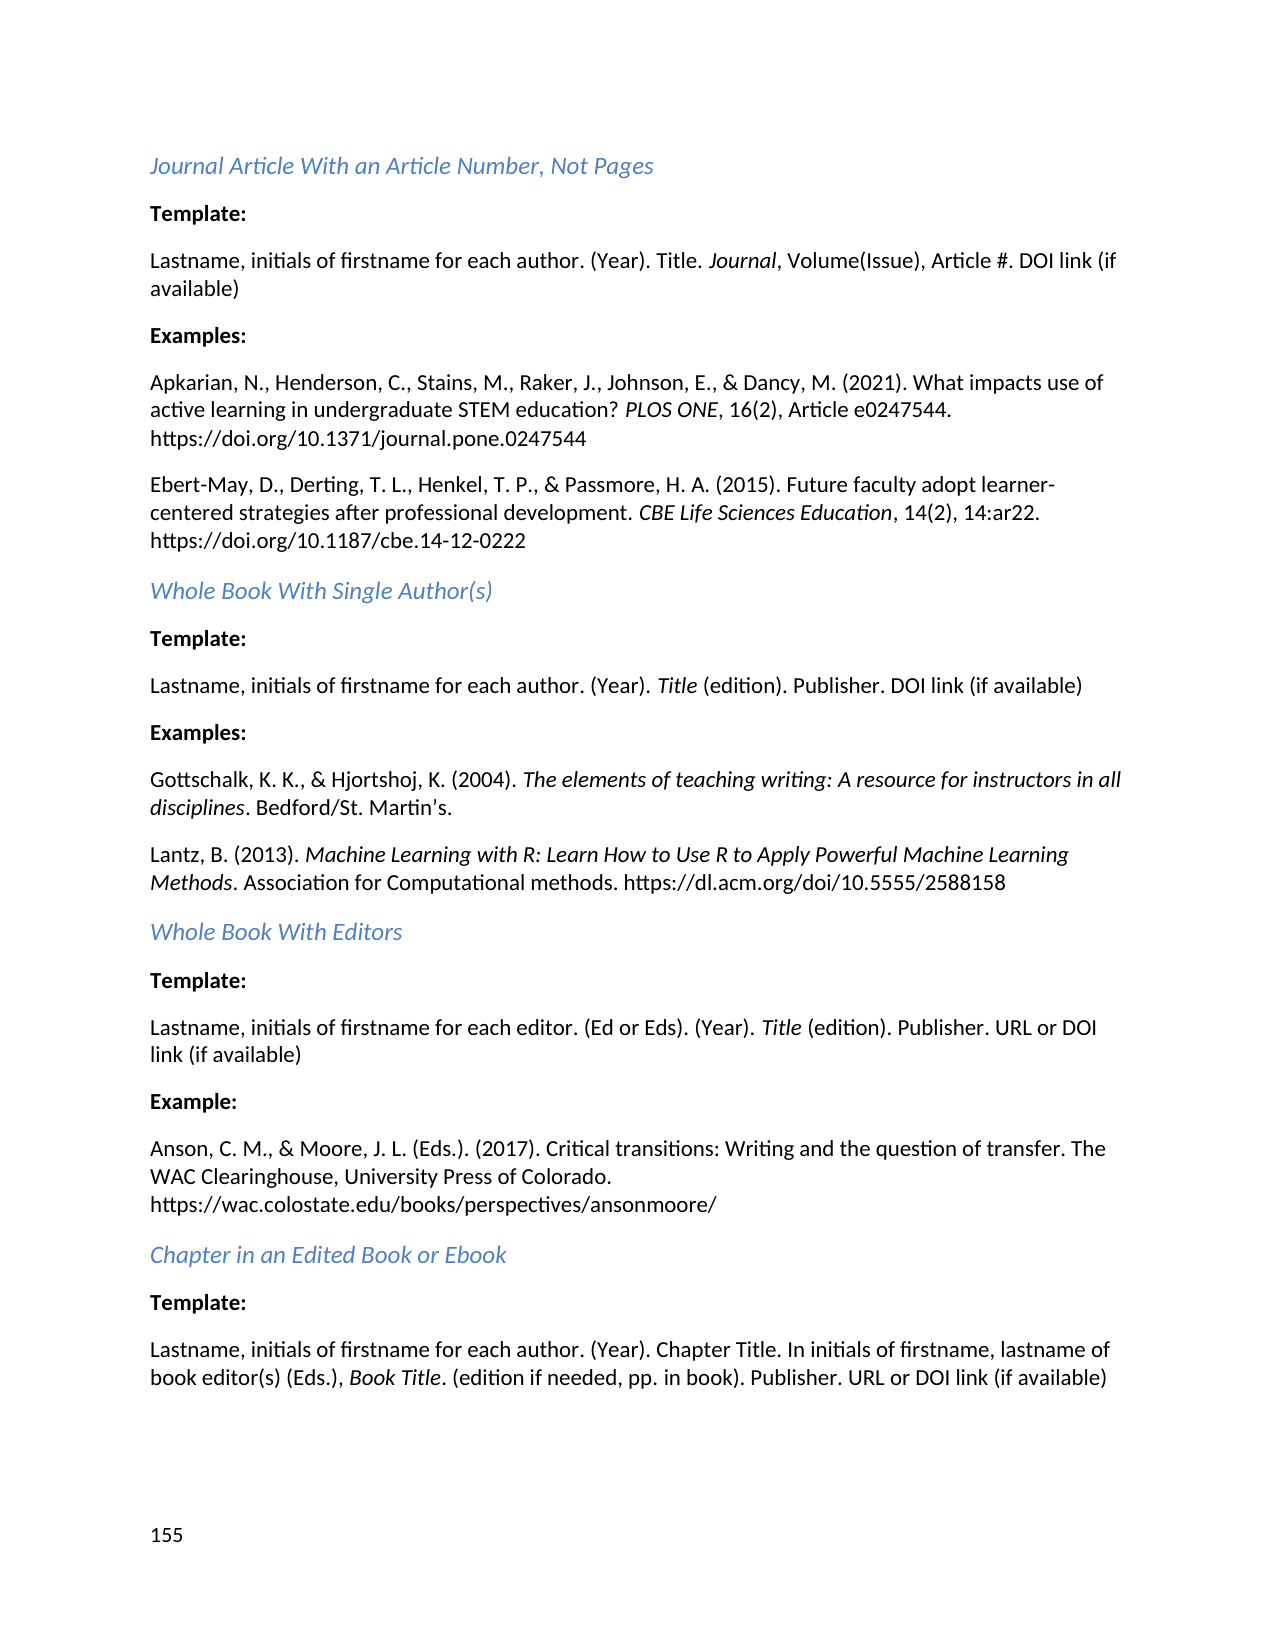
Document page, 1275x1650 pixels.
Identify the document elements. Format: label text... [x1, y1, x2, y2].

text Lastname, initials of firstname for each editor. (Ed or Eds). (Year). Title (edition). Publisher. URL or DOI link (if available) [150, 1013, 1125, 1069]
text Template: [150, 1288, 1125, 1316]
text Template: [150, 624, 1125, 653]
text Lastname, initials of firstname for each author. (Year). Title. Journal, Volume(Issue), Article #. DOI link (if available) [150, 246, 1125, 302]
text Examples: [150, 321, 1125, 349]
text Lastname, initials of firstname for each author. (Year). Chapter Title. In initials of firstname, lastname of book editor(s) (Eds.), Book Title. (edition if needed, pp. in book). Publisher. URL or DOI link (if available) [150, 1335, 1125, 1391]
subtitle Whole Book With Editors [150, 917, 1125, 947]
subtitle Whole Book With Single Author(s) [150, 575, 1125, 606]
text Gottschalk, K. K., & Hjortshoj, K. (2004). The elements of teaching writing: A resource for instructors in all disciplines. Bedford/St. Martin’s. [150, 765, 1125, 821]
subtitle Journal Article With an Article Number, Not Pages [150, 150, 1125, 181]
text Ebert-May, D., Derting, T. L., Henkel, T. P., & Passmore, H. A. (2015). Future faculty adopt learner-centered strategies after professional development. CBE Life Sciences Education, 14(2), 14:ar22. https://doi.org/10.1187/cbe.14-12-0222 [150, 470, 1125, 554]
text Anson, C. M., & Moore, J. L. (Eds.). (2017). Critical transitions: Writing and the question of transfer. The WAC Clearinghouse, University Press of Colorado. https://wac.colostate.edu/books/perspectives/ansonmoore/ [150, 1134, 1125, 1218]
text Example: [150, 1087, 1125, 1115]
text Lantz, B. (2013). Machine Learning with R: Learn How to Use R to Apply Powerful Machine Learning Methods. Association for Computational methods. https://dl.acm.org/doi/10.5555/2588158 [150, 840, 1125, 896]
text Template: [150, 199, 1125, 227]
text Apkarian, N., Henderson, C., Stains, M., Raker, J., Johnson, E., & Dancy, M. (2021). What impacts use of active learning in undergraduate STEM education? PLOS ONE, 16(2), Article e0247544. https://doi.org/10.1371/journal.pone.0247544 [150, 368, 1125, 452]
subtitle Chapter in an Edited Book or Ebook [150, 1239, 1125, 1269]
text Template: [150, 966, 1125, 994]
text Lastname, initials of firstname for each author. (Year). Title (edition). Publisher. DOI link (if available) [150, 671, 1125, 699]
text Examples: [150, 718, 1125, 746]
